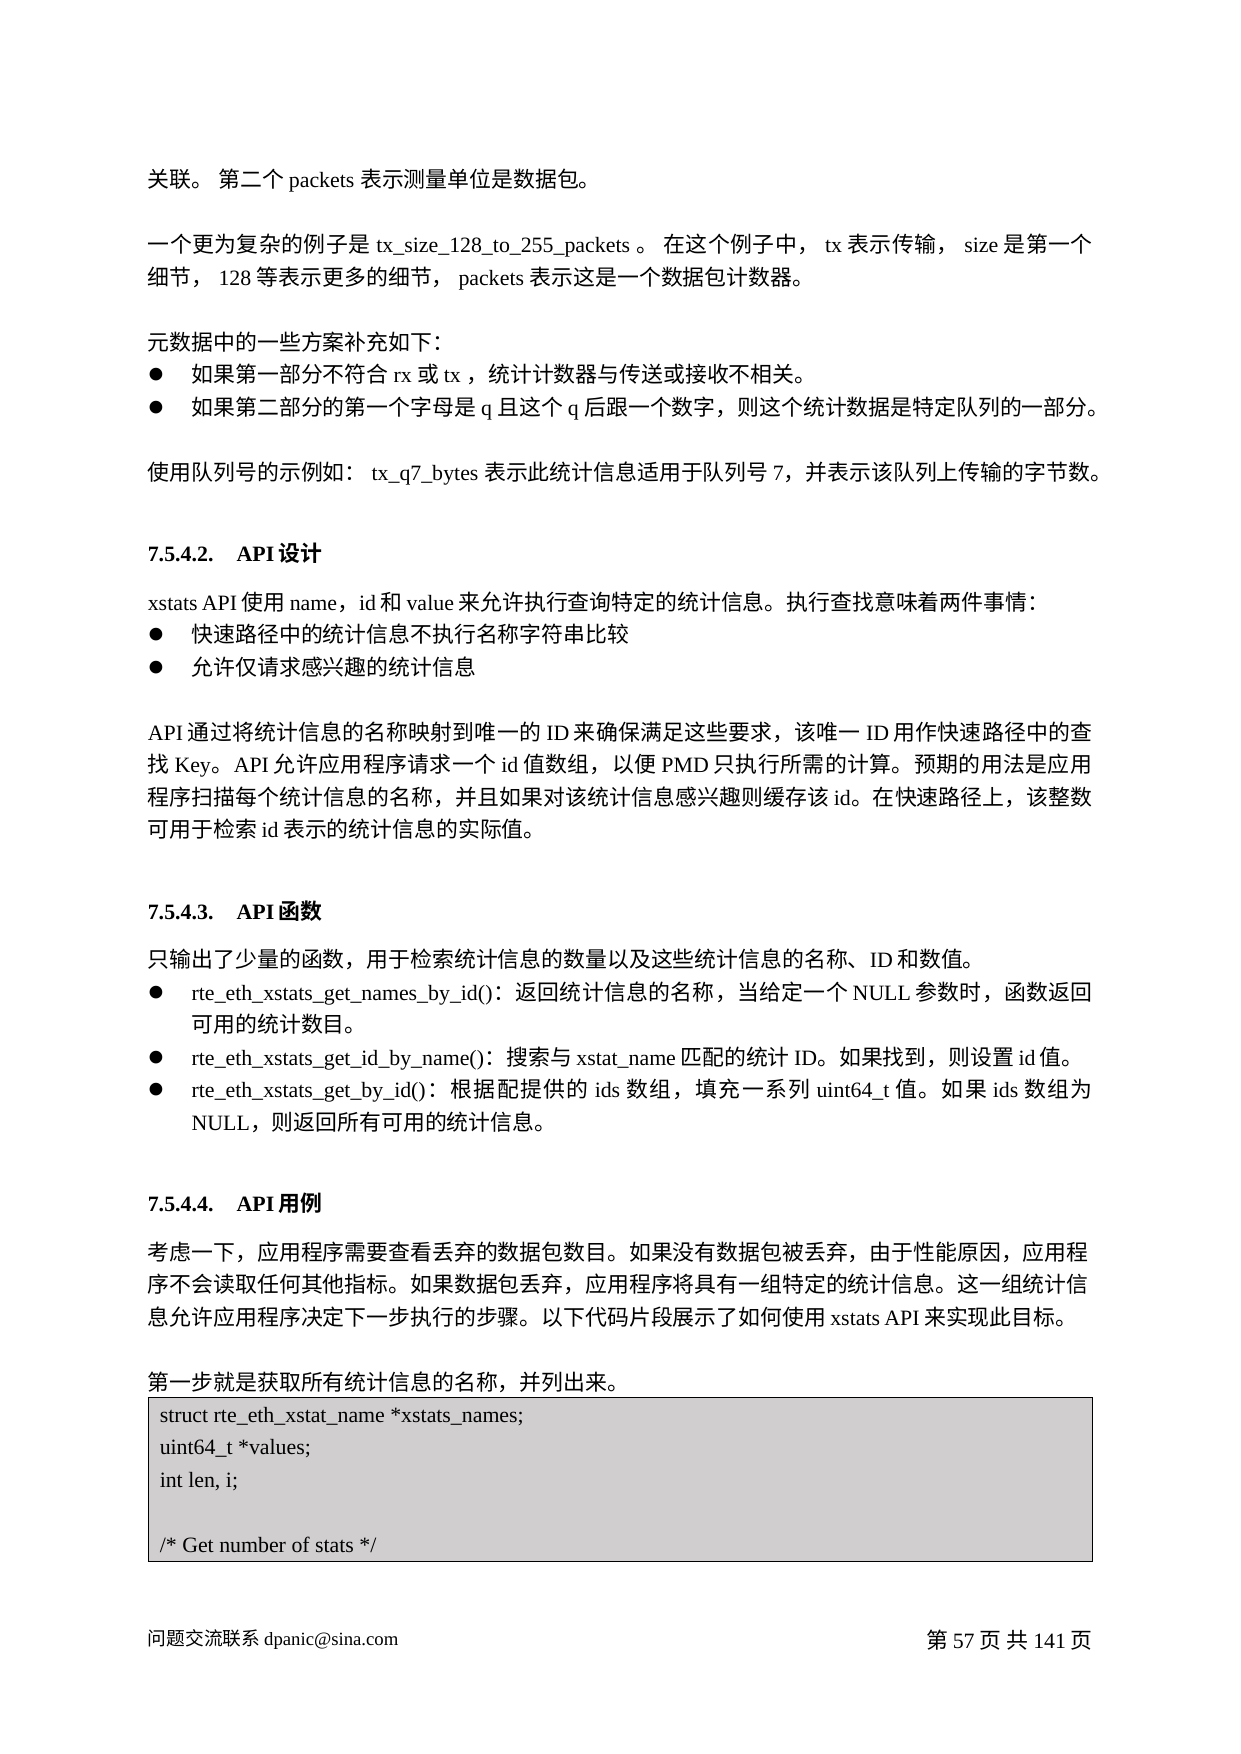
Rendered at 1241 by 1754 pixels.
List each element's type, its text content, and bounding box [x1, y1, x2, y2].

text 元数据中的一些方案补充如下： [148, 324, 1092, 357]
list 如果第一部分不符合 rx 或 tx ，统计计数器与传送或接收不相关。 [148, 357, 1092, 389]
subtitle API用例 [148, 1186, 1092, 1218]
text 考虑一下，应用程序需要查看丢弃的数据包数目。如果没有数据包被丢弃，由于性能原因，应用程序不会读取任何其他指标。如果数据包丢弃，应用程序将具有一组特定的统计信息。这一组统计信息允许应用程序决定下一步执行的步骤。以下代码片段展示了如何使用xstats API来实现此目标。 [148, 1234, 1092, 1332]
list rte_eth_xstats_get_by_id()：根据配提供的ids数组，填充一系列uint64_t值。如果ids数组为NULL，则返回所有可用的统计信息。 [148, 1072, 1092, 1137]
list rte_eth_xstats_get_id_by_name()：搜索与xstat_name匹配的统计ID。如果找到，则设置id值。 [148, 1039, 1092, 1072]
text 只输出了少量的函数，用于检索统计信息的数量以及这些统计信息的名称、ID和数值。 [148, 942, 1092, 974]
subtitle API函数 [148, 893, 1092, 926]
list 允许仅请求感兴趣的统计信息 [148, 649, 1092, 682]
list 快速路径中的统计信息不执行名称字符串比较 [148, 617, 1092, 649]
list 如果第二部分的第一个字母是 q 且这个 q 后跟一个数字，则这个统计数据是特定队列的一部分。 [148, 389, 1092, 422]
text xstats API使用name，id和value来允许执行查询特定的统计信息。执行查找意味着两件事情： [148, 584, 1092, 617]
text 第一步就是获取所有统计信息的名称，并列出来。 [148, 1364, 1092, 1397]
subtitle API设计 [148, 536, 1092, 568]
text 一个更为复杂的例子是 tx_size_128_to_255_packets 。 在这个例子中， tx 表示传输， size 是第一个细节， 128 等表示更多的细节， packets 表示这是一个数据包计数器。 [148, 227, 1092, 292]
list rte_eth_xstats_get_names_by_id()：返回统计信息的名称，当给定一个NULL参数时，函数返回可用的统计数目。 [148, 974, 1092, 1039]
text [148, 162, 1092, 194]
text 使用队列号的示例如： tx_q7_bytes 表示此统计信息适用于队列号7，并表示该队列上传输的字节数。 [148, 454, 1092, 487]
text API通过将统计信息的名称映射到唯一的ID来确保满足这些要求，该唯一ID用作快速路径中的查找Key。API允许应用程序请求一个id值数组，以便PMD只执行所需的计算。预期的用法是应用程序扫描每个统计信息的名称，并且如果对该统计信息感兴趣则缓存该id。在快速路径上，该整数可用于检索id表示的统计信息的实际值。 [148, 714, 1092, 844]
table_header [149, 1398, 1092, 1561]
